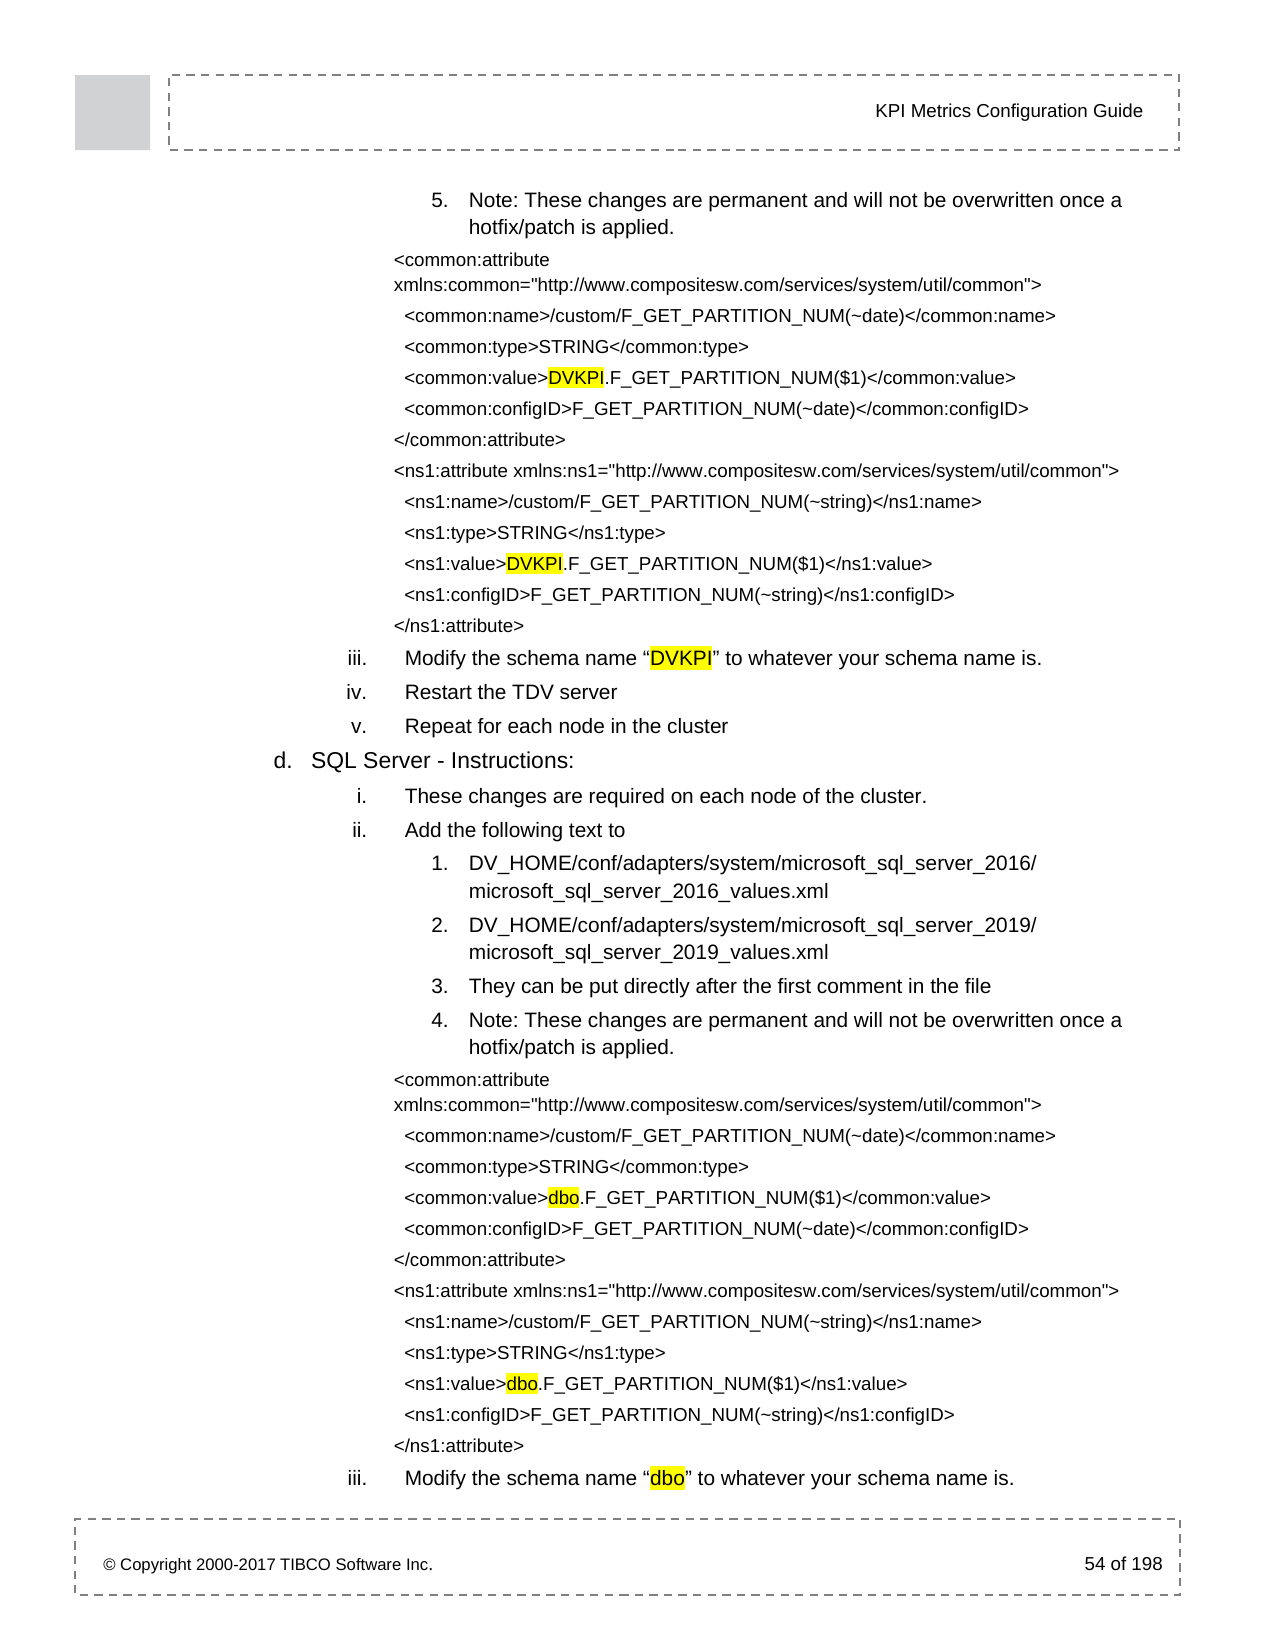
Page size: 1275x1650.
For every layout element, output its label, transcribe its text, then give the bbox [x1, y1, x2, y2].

list Modify the schema name “dbo” to whatever your schema name is. [367, 1466, 650, 1490]
text <ns1:configID>F_GET_PARTITION_NUM(~string)</ns1:configID> [394, 584, 1161, 606]
text <common:configID>F_GET_PARTITION_NUM(~date)</common:configID> [394, 398, 1161, 419]
list Modify the schema name “dbo” to whatever your schema name is. [685, 1466, 1161, 1490]
list SQL Server - Instructions: [273, 747, 1161, 774]
text <common:type>STRING</common:type> [394, 1156, 1161, 1177]
list They can be put directly after the first comment in the file [431, 974, 1161, 998]
text </common:attribute> [394, 1249, 1161, 1270]
text <common:value>DVKPI.F_GET_PARTITION_NUM($1)</common:value> [604, 367, 1161, 388]
text </ns1:attribute> [394, 1435, 1161, 1457]
text <ns1:attribute xmlns:ns1="http://www.compositesw.com/services/system/util/common"> [394, 1280, 1161, 1301]
text </ns1:attribute> [394, 615, 1161, 637]
list Repeat for each node in the cluster [367, 713, 1161, 737]
text <ns1:attribute xmlns:ns1="http://www.compositesw.com/services/system/util/common"> [394, 460, 1161, 481]
list Restart the TDV server [367, 680, 1161, 704]
text <common:type>STRING</common:type> [394, 336, 1161, 357]
text <ns1:type>STRING</ns1:type> [394, 522, 1161, 543]
list Note: These changes are permanent and will not be overwritten once a hotfix/patch is applied. [431, 1007, 1161, 1059]
list These changes are required on each node of the cluster. [367, 784, 1161, 808]
list Note: These changes are permanent and will not be overwritten once a hotfix/patch is applied. [431, 187, 1161, 239]
text <common:name>/custom/F_GET_PARTITION_NUM(~date)</common:name> [394, 304, 1161, 326]
list Modify the schema name “DVKPI” to whatever your schema name is. [712, 646, 1161, 670]
text <ns1:configID>F_GET_PARTITION_NUM(~string)</ns1:configID> [394, 1404, 1161, 1426]
list DV_HOME/conf/adapters/system/microsoft_sql_server_2016/ microsoft_sql_server_2016_values.xml [431, 851, 1161, 903]
text <ns1:value>dbo.F_GET_PARTITION_NUM($1)</ns1:value> [538, 1373, 1161, 1394]
text <common:attribute xmlns:common="http://www.compositesw.com/services/system/util/common"> [394, 249, 1161, 295]
text <ns1:name>/custom/F_GET_PARTITION_NUM(~string)</ns1:name> [394, 491, 1161, 512]
text <ns1:type>STRING</ns1:type> [394, 1342, 1161, 1363]
text <common:value>dbo.F_GET_PARTITION_NUM($1)</common:value> [579, 1187, 1161, 1208]
text <common:name>/custom/F_GET_PARTITION_NUM(~date)</common:name> [394, 1124, 1161, 1146]
list Add the following text to [367, 817, 1161, 841]
text <common:attribute xmlns:common="http://www.compositesw.com/services/system/util/common"> [394, 1069, 1161, 1115]
text </common:attribute> [394, 429, 1161, 450]
text <ns1:value>DVKPI.F_GET_PARTITION_NUM($1)</ns1:value> [563, 553, 1161, 574]
list Modify the schema name “DVKPI” to whatever your schema name is. [367, 646, 650, 670]
text <common:configID>F_GET_PARTITION_NUM(~date)</common:configID> [394, 1218, 1161, 1239]
list DV_HOME/conf/adapters/system/microsoft_sql_server_2019/ microsoft_sql_server_2019_values.xml [431, 912, 1161, 964]
text <ns1:name>/custom/F_GET_PARTITION_NUM(~string)</ns1:name> [394, 1311, 1161, 1332]
